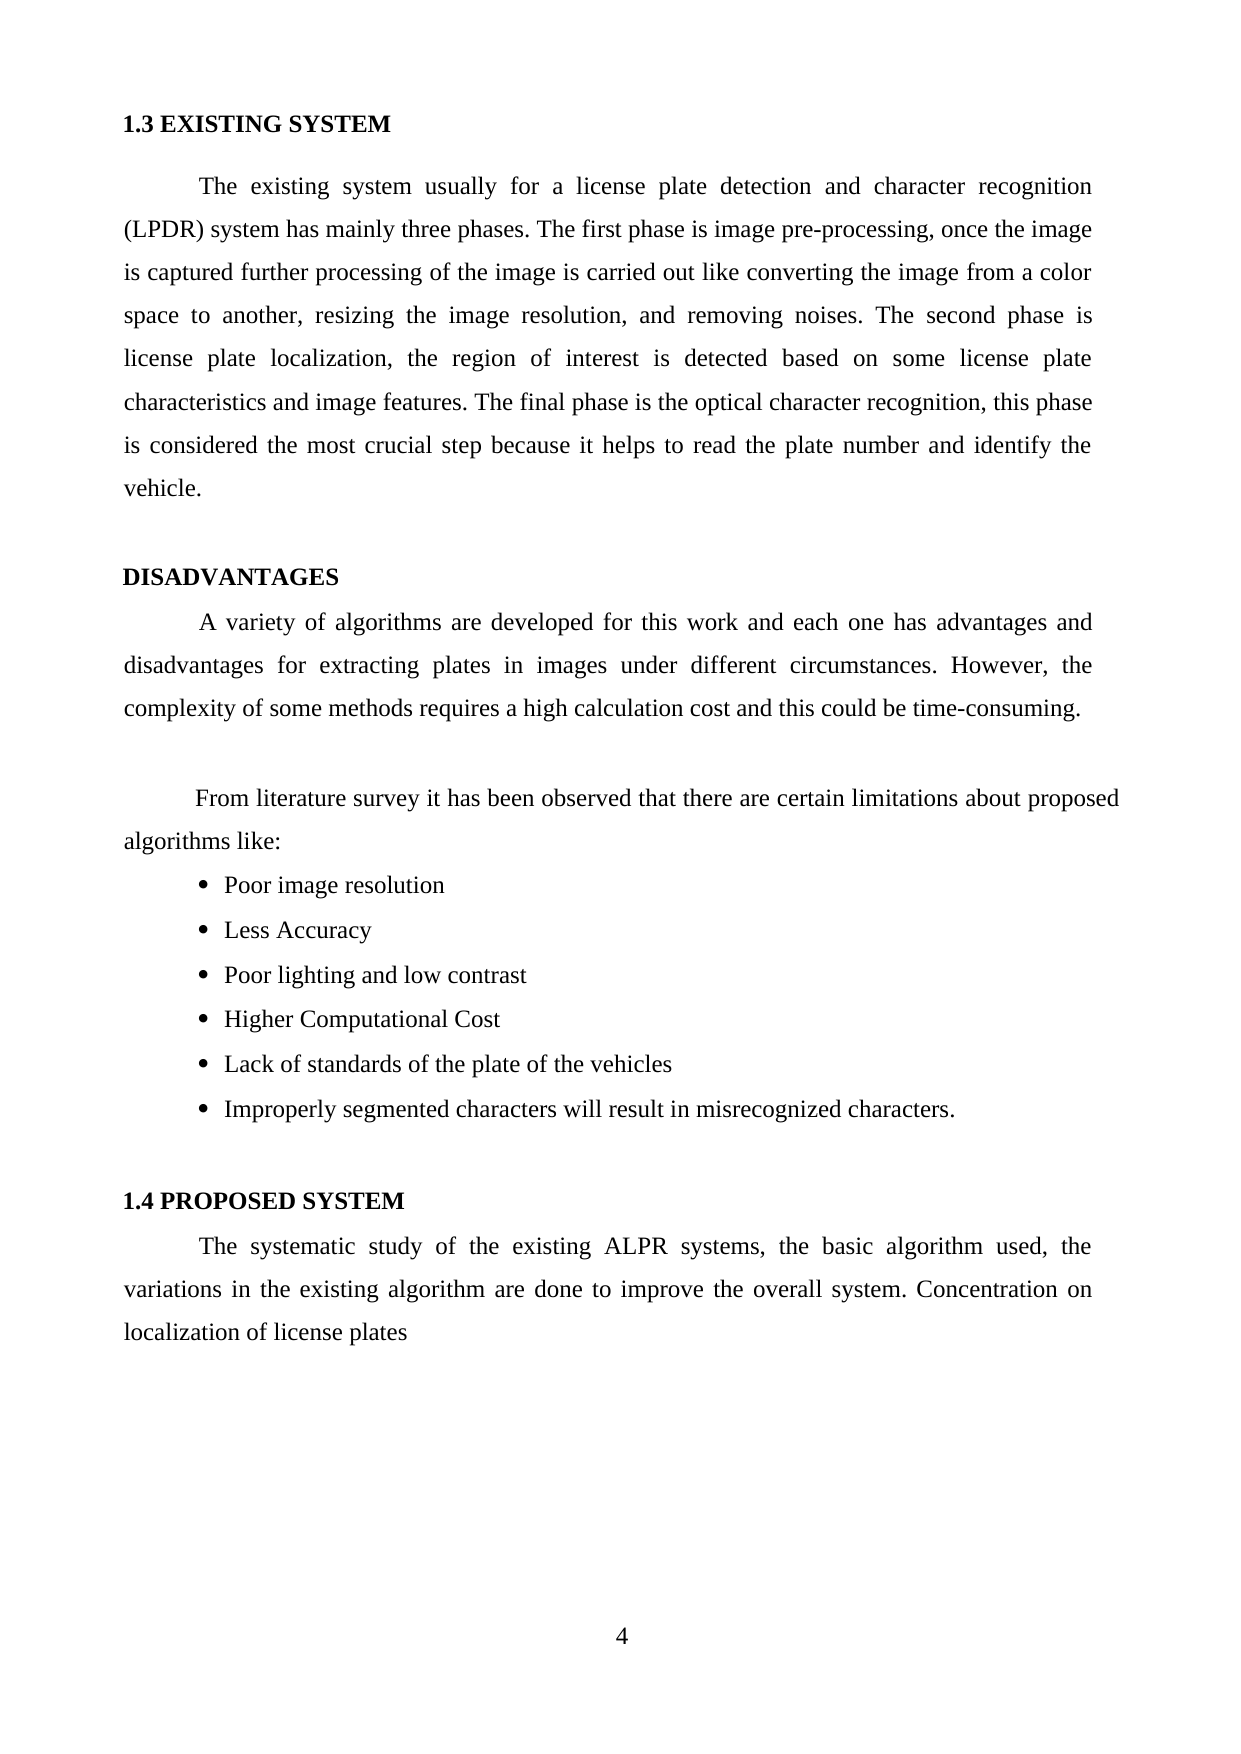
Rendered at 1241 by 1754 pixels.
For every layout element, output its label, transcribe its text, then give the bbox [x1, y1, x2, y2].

list Higher Computational Cost [199, 1004, 1120, 1033]
text The systematic study of the existing ALPR systems, the basic algorithm used, the variations in the existing algorithm are done to improve the overall system. Concentration on localization of license plates [123, 1231, 1093, 1346]
list Less Accuracy [199, 915, 1120, 944]
text The existing system usually for a license plate detection and character recognition (LPDR) system has mainly three phases. The first phase is image pre-processing, once the image is captured further processing of the image is carried out like converting the image from a color space to another, resizing the image resolution, and removing noises. The second phase is license plate localization, the region of interest is detected based on some license plate characteristics and image features. The final phase is the optical character recognition, this phase is considered the most crucial step because it helps to read the plate number and identify the vehicle. [123, 171, 1093, 502]
text DISADVANTAGES [122, 562, 1121, 591]
text A variety of algorithms are developed for this work and each one has advantages and disadvantages for extracting plates in images under different circumstances. However, the complexity of some methods requires a high calculation cost and this could be time-consuming. [123, 607, 1093, 722]
text From literature survey it has been observed that there are certain limitations about proposed algorithms like: [123, 783, 1120, 854]
subtitle 1.3 EXISTING SYSTEM [122, 109, 1121, 138]
list Improperly segmented characters will result in misrecognized characters. [199, 1094, 1120, 1123]
subtitle 1.4 PROPOSED SYSTEM [122, 1186, 1121, 1215]
list Poor image resolution [199, 870, 1120, 899]
list Lack of standards of the plate of the vehicles [199, 1049, 1120, 1078]
list Poor lighting and low contrast [199, 960, 1120, 988]
